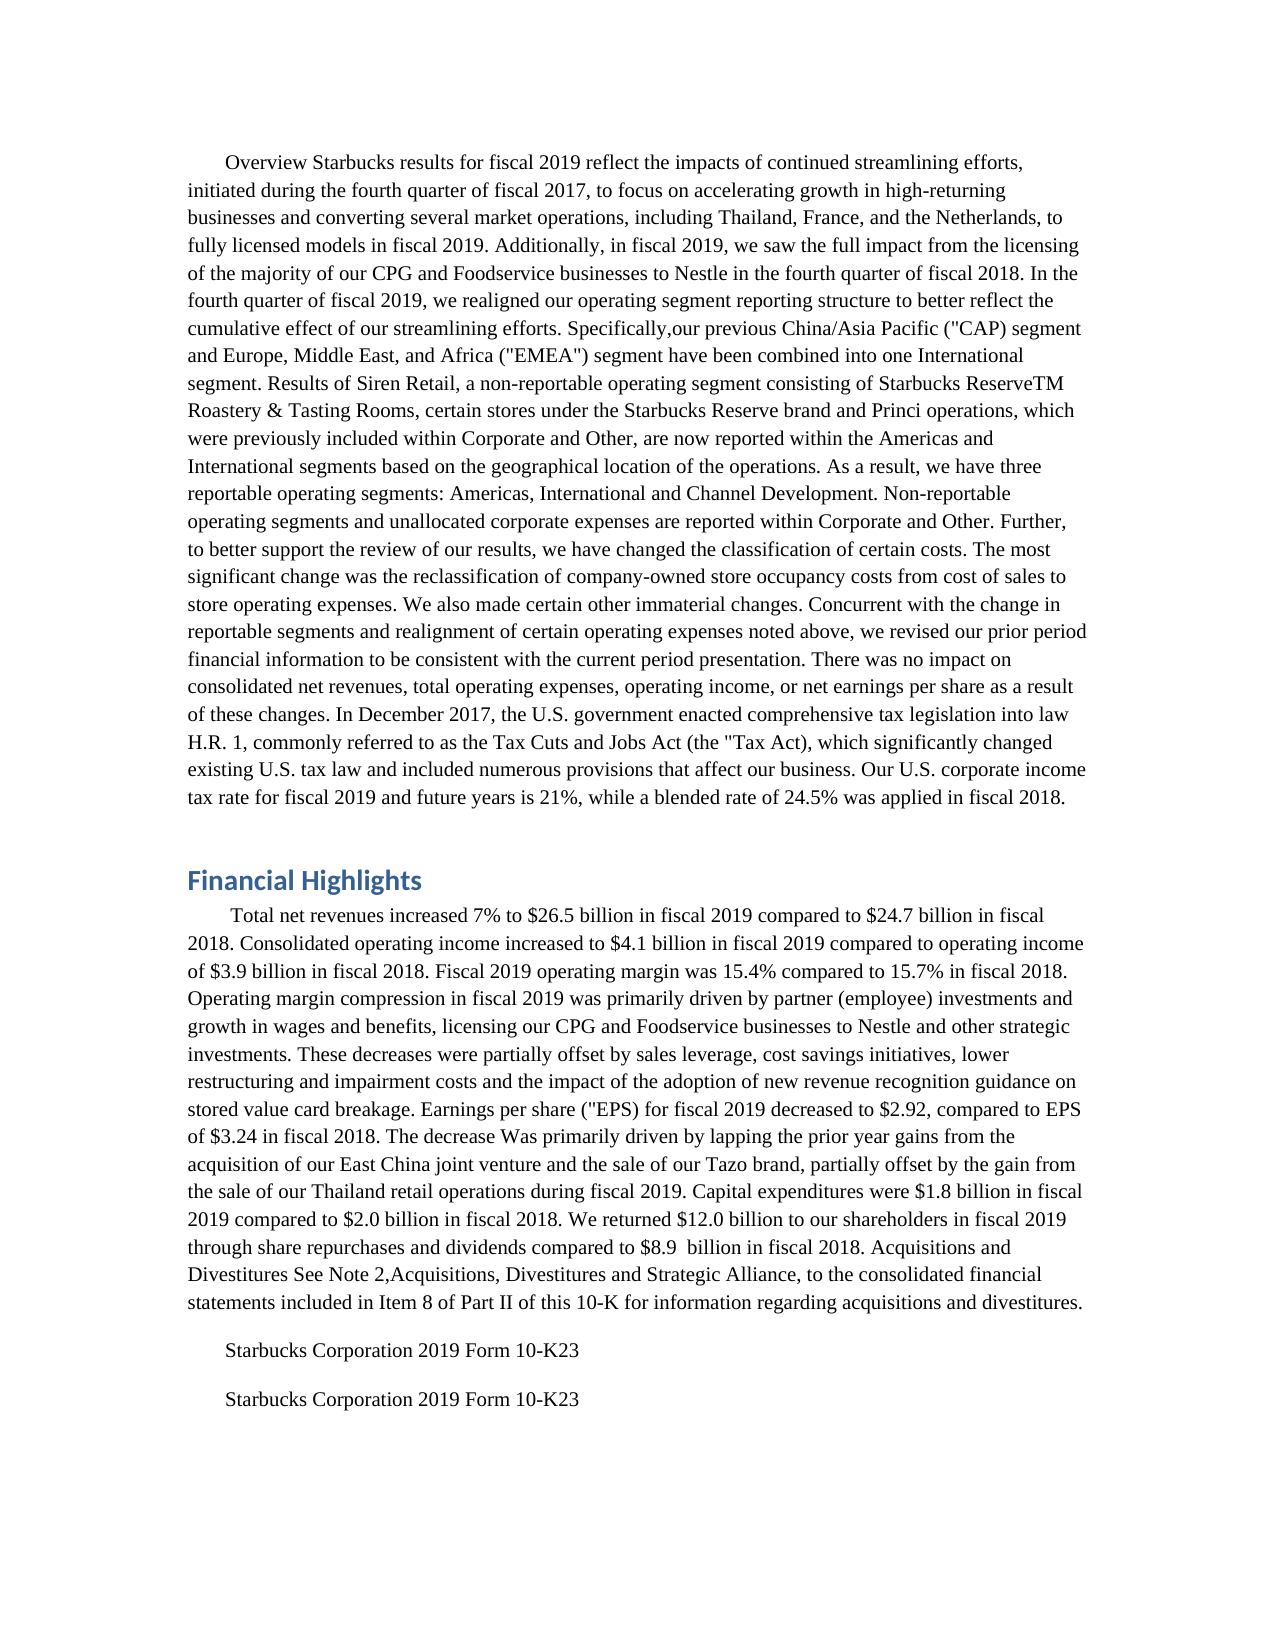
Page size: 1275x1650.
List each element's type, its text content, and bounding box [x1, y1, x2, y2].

text Total net revenues increased 7% to $26.5 billion in fiscal 2019 compared to $24.7 billion in fiscal 2018. Consolidated operating income increased to $4.1 billion in fiscal 2019 compared to operating income of $3.9 billion in fiscal 2018. Fiscal 2019 operating margin was 15.4% compared to 15.7% in fiscal 2018. Operating margin compression in fiscal 2019 was primarily driven by partner (employee) investments and growth in wages and benefits, licensing our CPG and Foodservice businesses to Nestle and other strategic investments. These decreases were partially offset by sales leverage, cost savings initiatives, lower restructuring and impairment costs and the impact of the adoption of new revenue recognition guidance on stored value card breakage. Earnings per share ("EPS) for fiscal 2019 decreased to $2.92, compared to EPS of $3.24 in fiscal 2018. The decrease Was primarily driven by lapping the prior year gains from the acquisition of our East China joint venture and the sale of our Tazo brand, partially offset by the gain from the sale of our Thailand retail operations during fiscal 2019. Capital expenditures were $1.8 billion in fiscal 2019 compared to $2.0 billion in fiscal 2018. We returned $12.0 billion to our shareholders in fiscal 2019 through share repurchases and dividends compared to $8.9 billion in fiscal 2018. Acquisitions and Divestitures See Note 2,Acquisitions, Divestitures and Strategic Alliance, to the consolidated financial statements included in Item 8 of Part II of this 10-K for information regarding acquisitions and divestitures. [187, 903, 1087, 1314]
text Overview Starbucks results for fiscal 2019 reflect the impacts of continued streamlining efforts, initiated during the fourth quarter of fiscal 2017, to focus on accelerating growth in high-returning businesses and converting several market operations, including Thailand, France, and the Netherlands, to fully licensed models in fiscal 2019. Additionally, in fiscal 2019, we saw the full impact from the licensing of the majority of our CPG and Foodservice businesses to Nestle in the fourth quarter of fiscal 2018. In the fourth quarter of fiscal 2019, we realigned our operating segment reporting structure to better reflect the cumulative effect of our streamlining efforts. Specifically,our previous China/Asia Pacific ("CAP) segment and Europe, Middle East, and Africa ("EMEA") segment have been combined into one International segment. Results of Siren Retail, a non-reportable operating segment consisting of Starbucks ReserveTM Roastery & Tasting Rooms, certain stores under the Starbucks Reserve brand and Princi operations, which were previously included within Corporate and Other, are now reported within the Americas and International segments based on the geographical location of the operations. As a result, we have three reportable operating segments: Americas, International and Channel Development. Non-reportable operating segments and unallocated corporate expenses are reported within Corporate and Other. Further, to better support the review of our results, we have changed the classification of certain costs. The most significant change was the reclassification of company-owned store occupancy costs from cost of sales to store operating expenses. We also made certain other immaterial changes. Concurrent with the change in reportable segments and realignment of certain operating expenses noted above, we revised our prior period financial information to be consistent with the current period presentation. There was no impact on consolidated net revenues, total operating expenses, operating income, or net earnings per share as a result of these changes. In December 2017, the U.S. government enacted comprehensive tax legislation into law H.R. 1, commonly referred to as the Tax Cuts and Jobs Act (the "Tax Act), which significantly changed existing U.S. tax law and included numerous provisions that affect our business. Our U.S. corporate income tax rate for fiscal 2019 and future years is 21%, while a blended rate of 24.5% was applied in fiscal 2018. [187, 150, 1087, 809]
subtitle Financial Highlights [187, 862, 600, 898]
text Starbucks Corporation 2019 Form 10-K23 [187, 1338, 600, 1362]
text Starbucks Corporation 2019 Form 10-K23 [187, 1387, 600, 1411]
